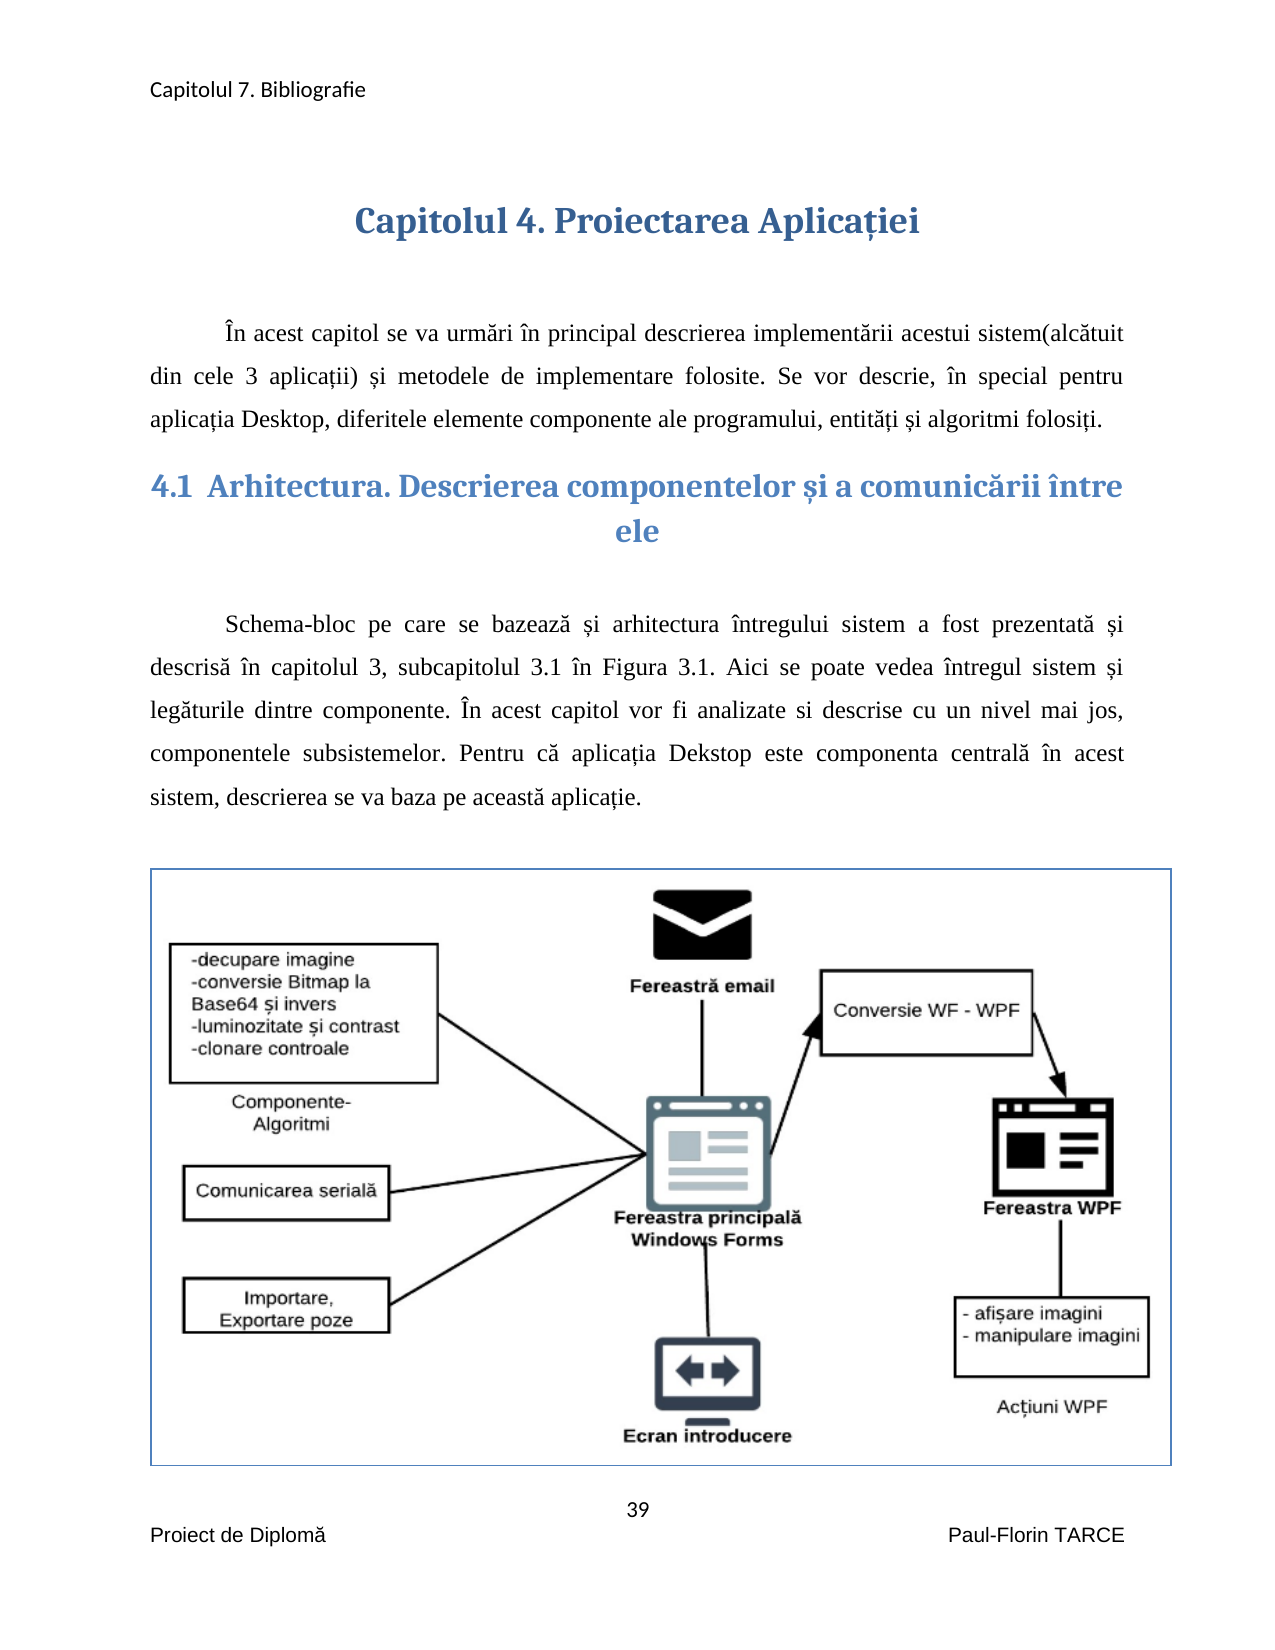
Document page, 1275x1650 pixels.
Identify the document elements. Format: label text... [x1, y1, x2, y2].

text Schema-bloc pe care se bazează și arhitectura întregului sistem a fost prezentată și descrisă în capitolul 3, subcapitolul 3.1 în Figura 3.1. Aici se poate vedea întregul sistem și legăturile dintre componente. În acest capitol vor fi analizate si descrise cu un nivel mai jos, componentele subsistemelor. Pentru că aplicația Dekstop este componenta centrală în acest sistem, descrierea se va baza pe această aplicație. [150, 609, 1125, 810]
picture [152, 870, 1170, 1465]
subtitle Capitolul 4. Proiectarea Aplicației [150, 200, 1125, 243]
text În acest capitol se va urmări în principal descrierea implementării acestui sistem(alcătuit din cele 3 aplicații) și metodele de implementare folosite. Se vor descrie, în special pentru aplicația Desktop, diferitele elemente componente ale programului, entități și algoritmi folosiți. [150, 318, 1125, 433]
subtitle 4.1 Arhitectura. Descrierea componentelor și a comunicării între ele [150, 468, 1125, 550]
